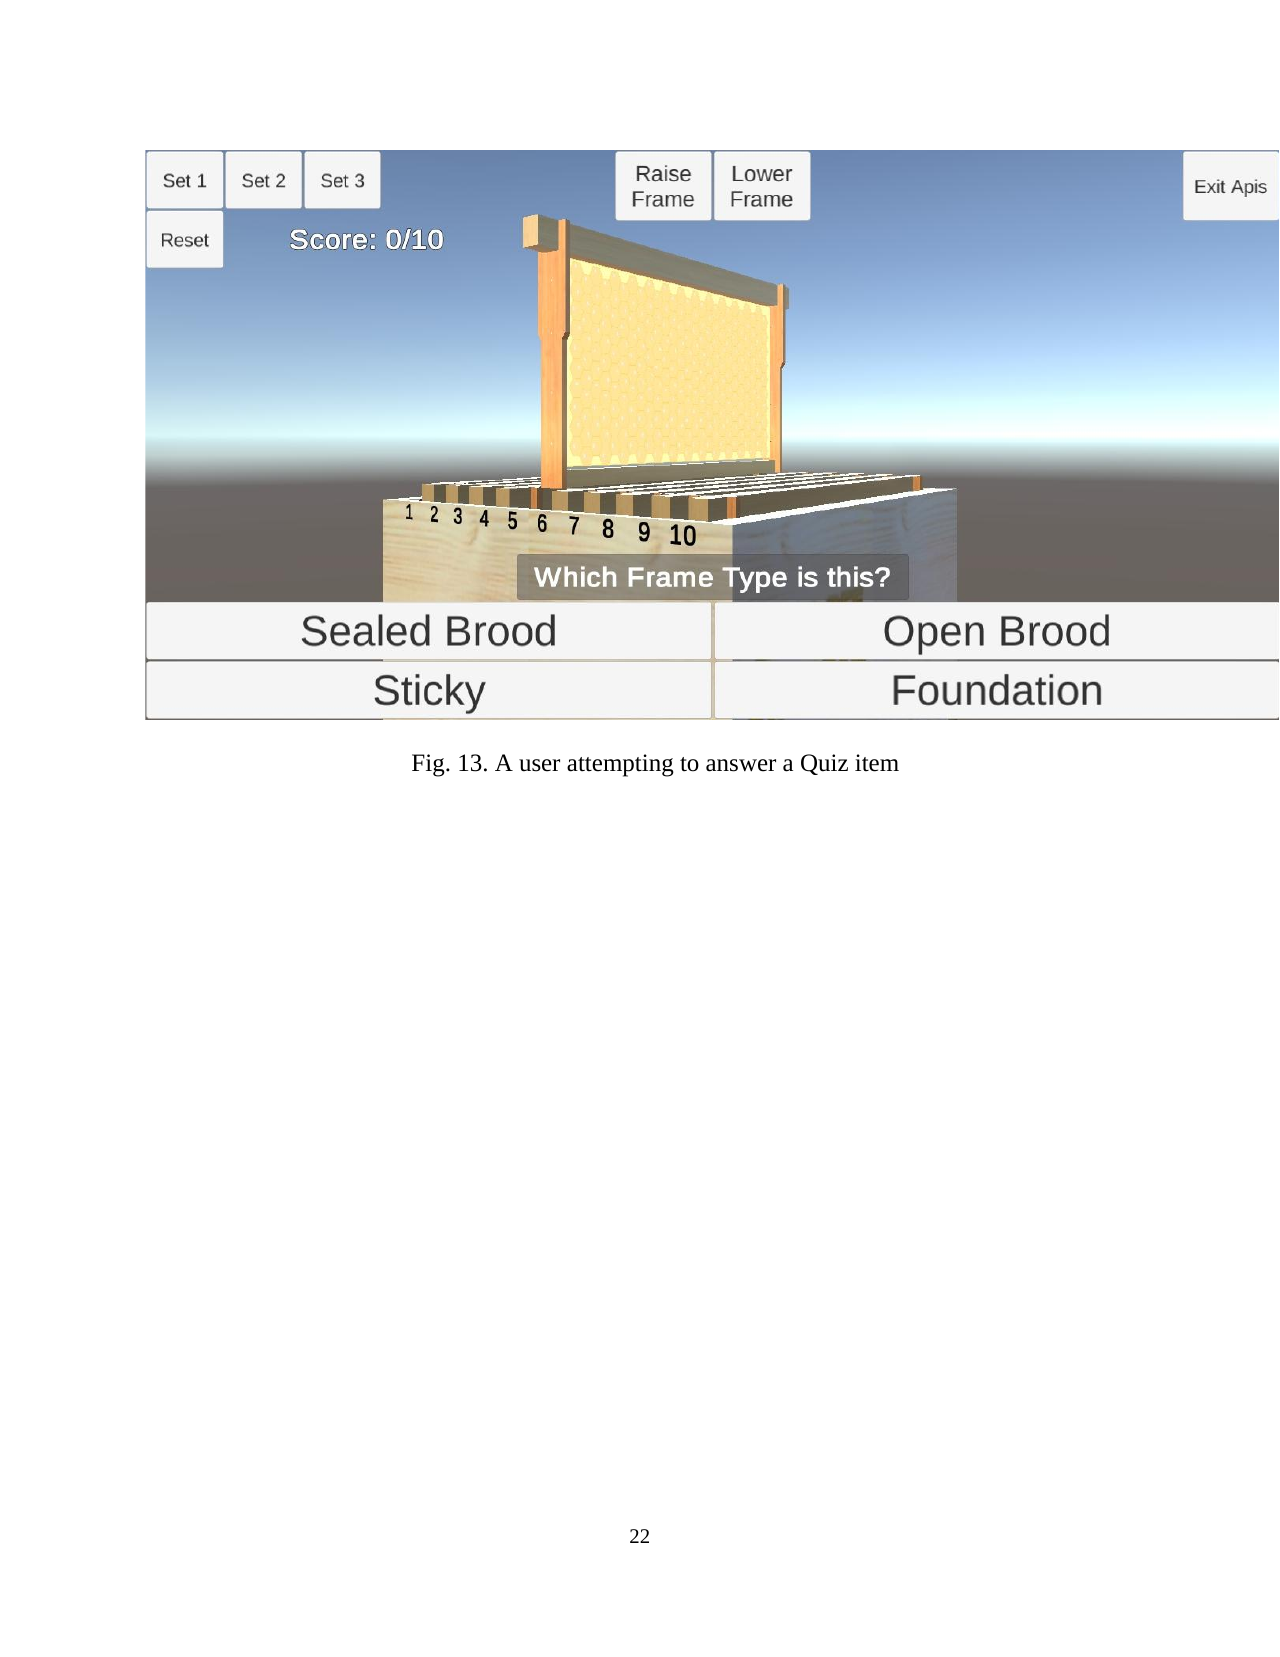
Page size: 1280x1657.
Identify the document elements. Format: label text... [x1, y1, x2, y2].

text Fig. 13. A user attempting to answer a Quiz item [150, 720, 1129, 777]
picture [145, 150, 1279, 720]
